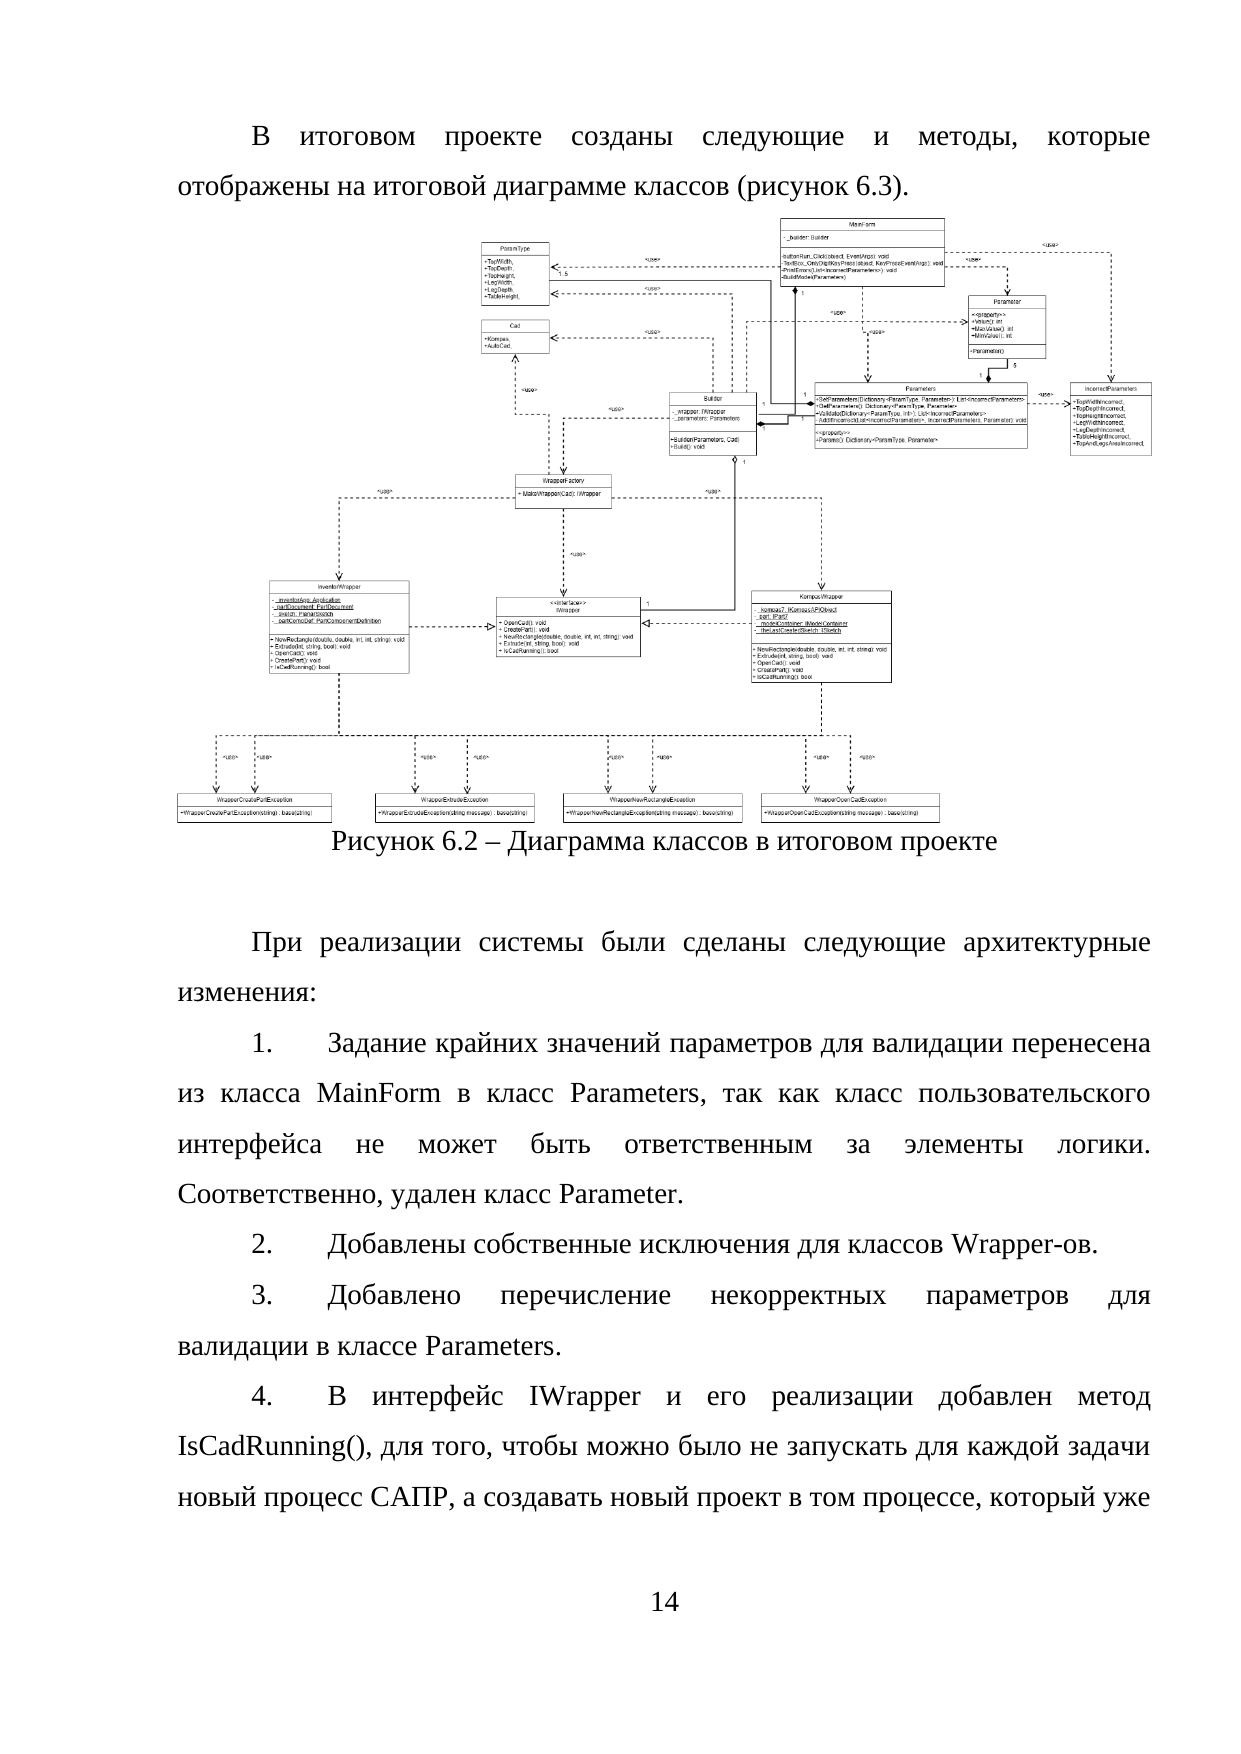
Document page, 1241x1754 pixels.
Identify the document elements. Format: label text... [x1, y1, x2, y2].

text В итоговом проекте созданы следующие и методы, которые отображены на итоговой диаграмме классов (рисунок 6.3). [177, 118, 1152, 202]
picture [177, 218, 1152, 824]
list Добавлено перечисление некорректных параметров для валидации в классе Parameters. [177, 1277, 1152, 1361]
text Рисунок 6.2 – Диаграмма классов в итоговом проекте [177, 824, 1152, 857]
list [177, 1378, 1152, 1512]
text При реализации системы были сделаны следующие архитектурные изменения: [177, 924, 1152, 1008]
list Задание крайних значений параметров для валидации перенесена из класса MainForm в класс Parameters, так как класс пользовательского интерфейса не может быть ответственным за элементы логики. Соответственно, удален класс Parameter. [177, 1025, 1152, 1209]
list Добавлены собственные исключения для классов Wrapper-ов. [177, 1227, 1152, 1260]
